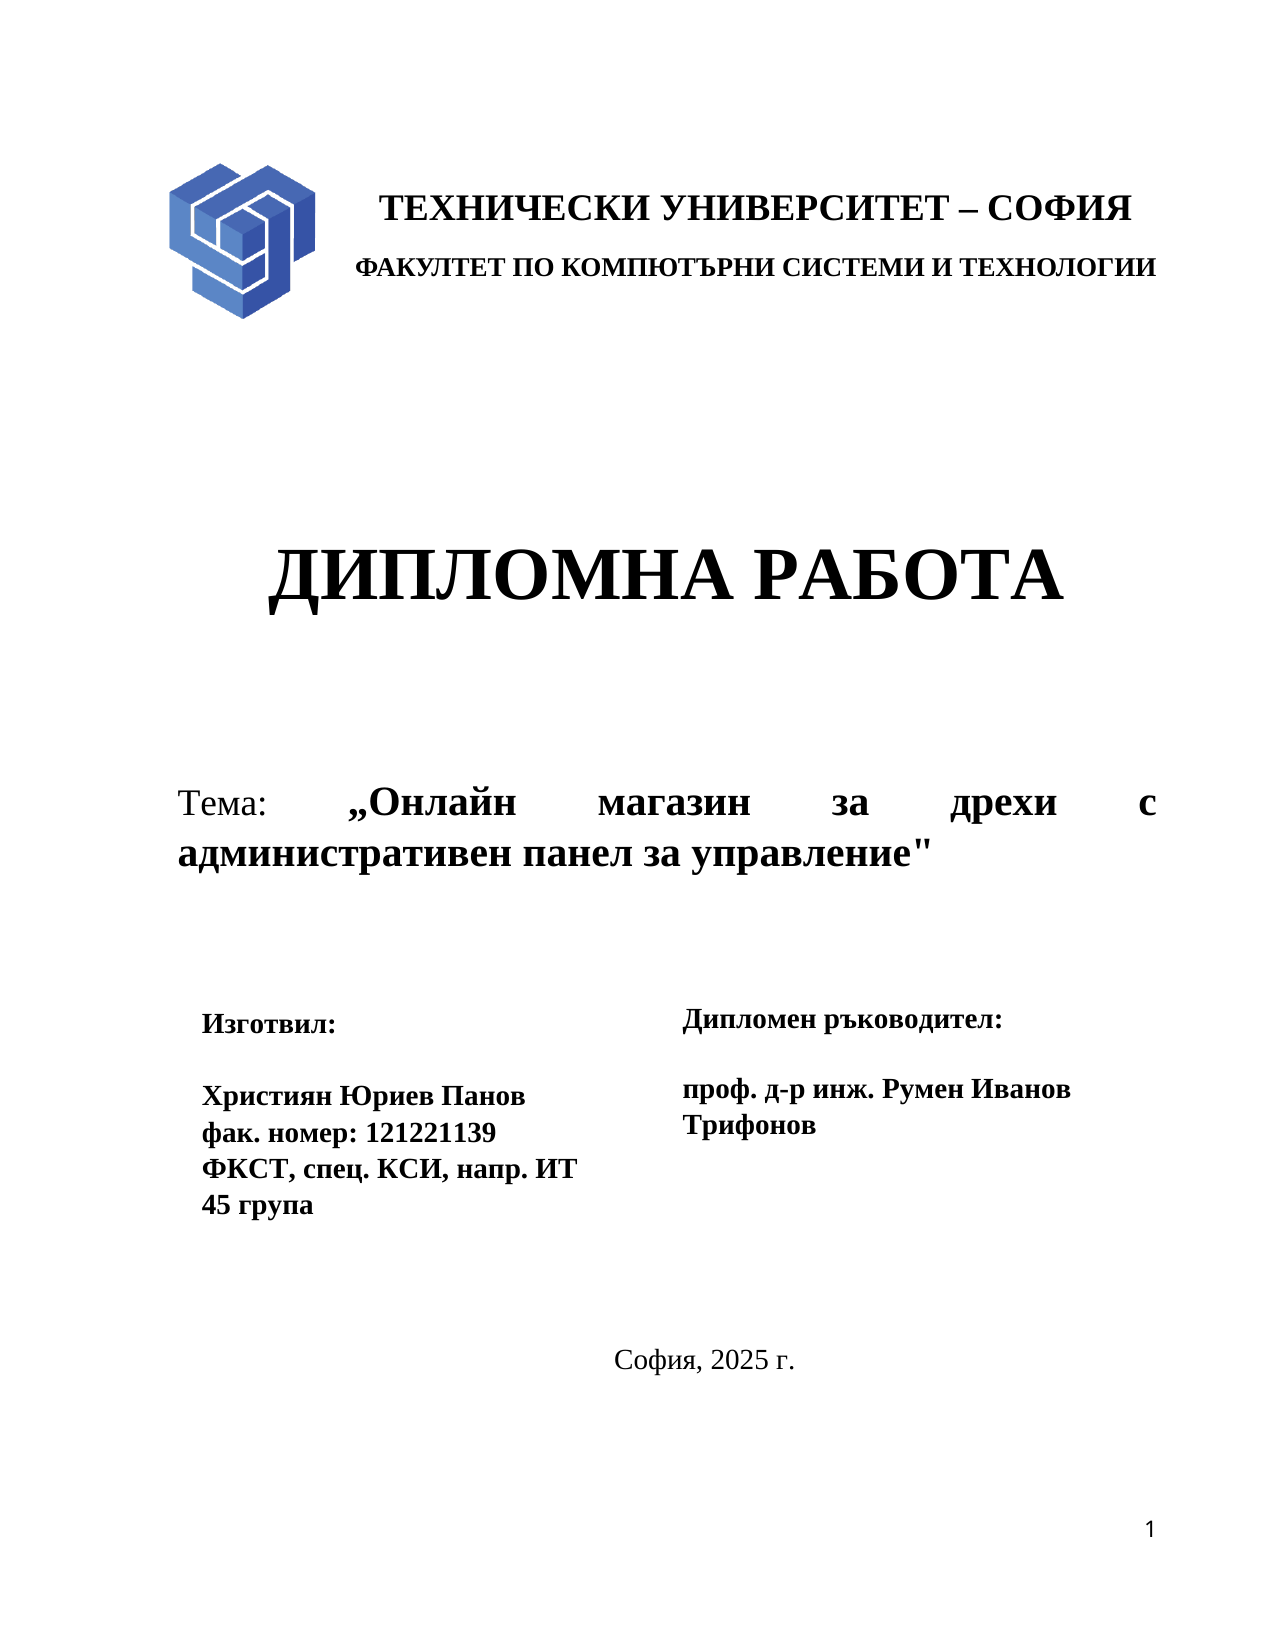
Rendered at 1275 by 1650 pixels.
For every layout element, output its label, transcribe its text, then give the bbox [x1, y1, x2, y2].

subtitle ФАКУЛТЕТ ПО КОМПЮТЪРНИ СИСТЕМИ И ТЕХНОЛОГИИ [336, 251, 1157, 283]
text Тема: „Онлайн магазин за дрехи с административен панел за управление" [177, 776, 1157, 876]
text София, 2025 г. [177, 1309, 1157, 1376]
subtitle ТЕХНИЧЕСКИ УНИВЕРСИТЕТ – СОФИЯ [336, 185, 1157, 228]
text ДИПЛОМНА РАБОТА [177, 296, 1157, 616]
picture [149, 147, 336, 334]
